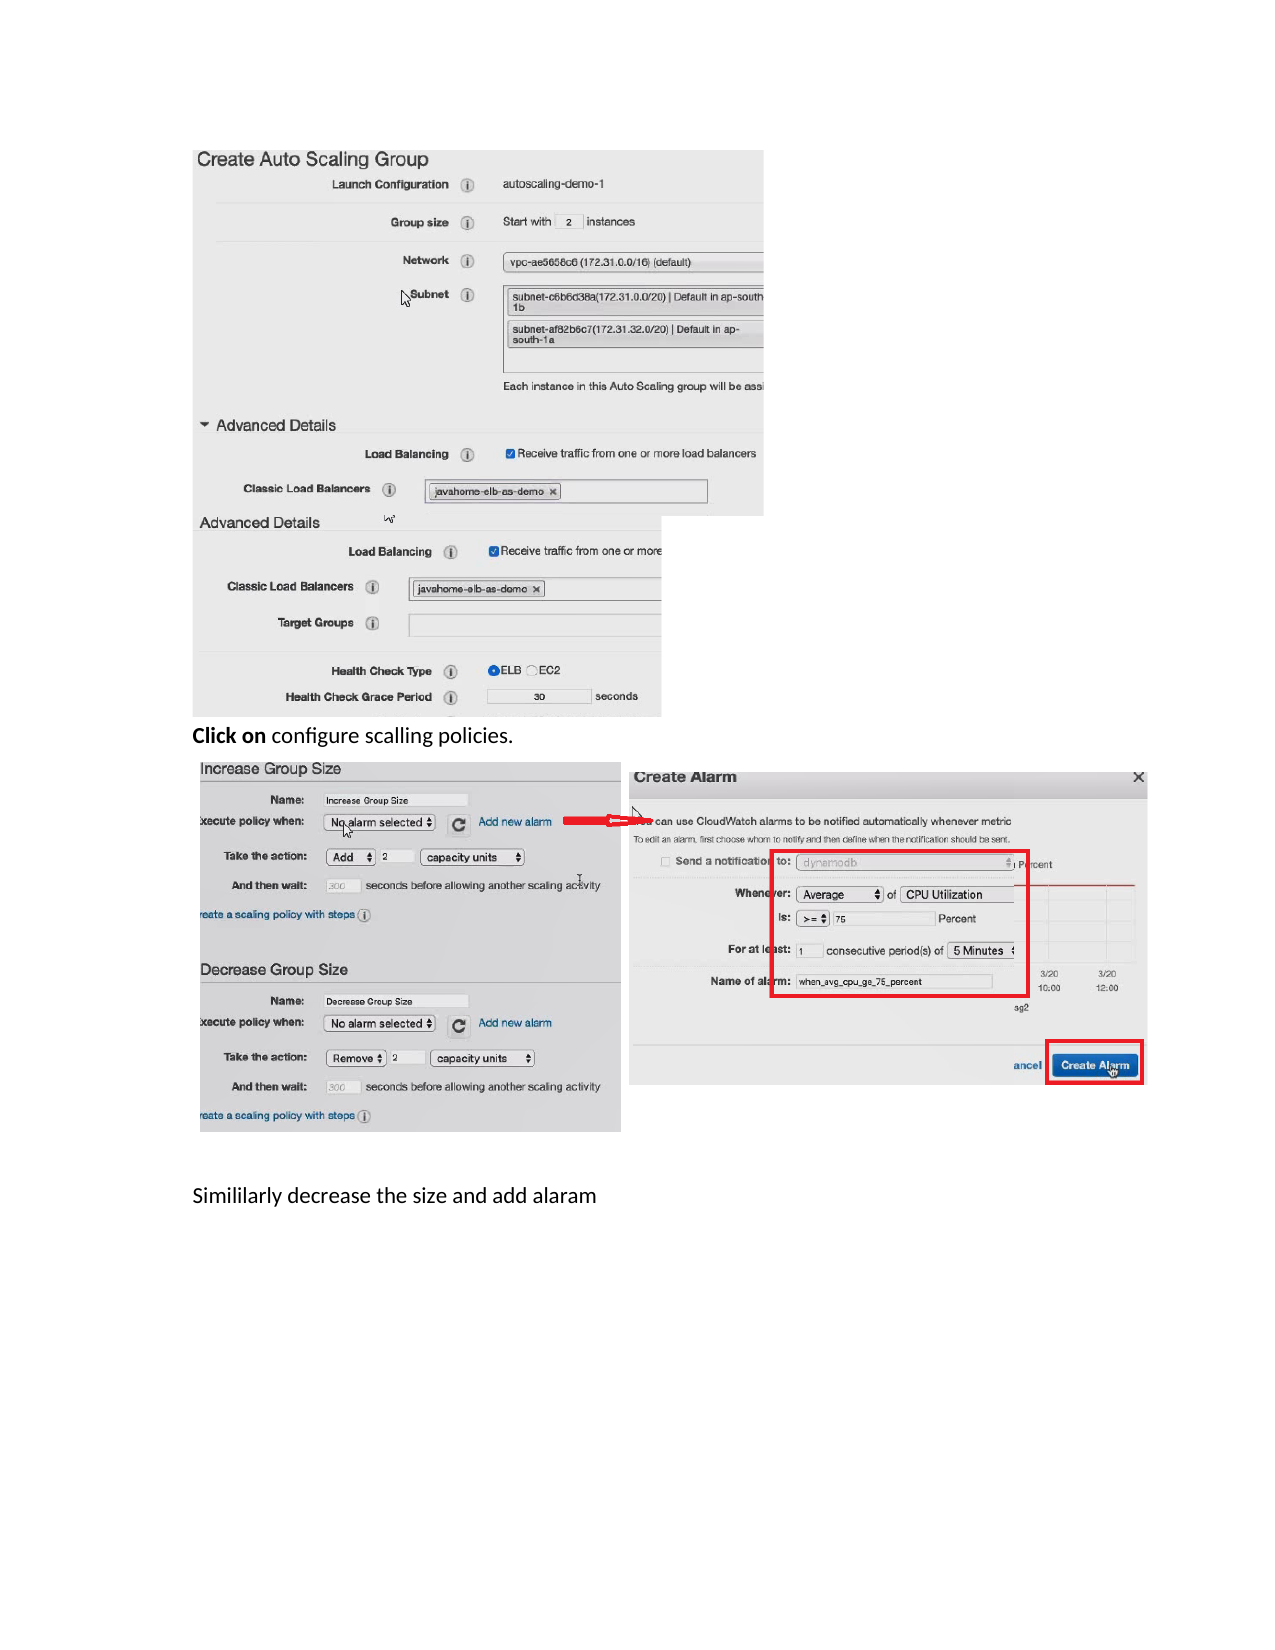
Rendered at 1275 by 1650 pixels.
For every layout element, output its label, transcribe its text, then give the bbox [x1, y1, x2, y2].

text Click on configure scalling policies. [192, 721, 1125, 749]
picture [192, 749, 1168, 1153]
picture [192, 150, 764, 722]
text Simililarly decrease the size and add alaram [192, 1181, 1125, 1209]
